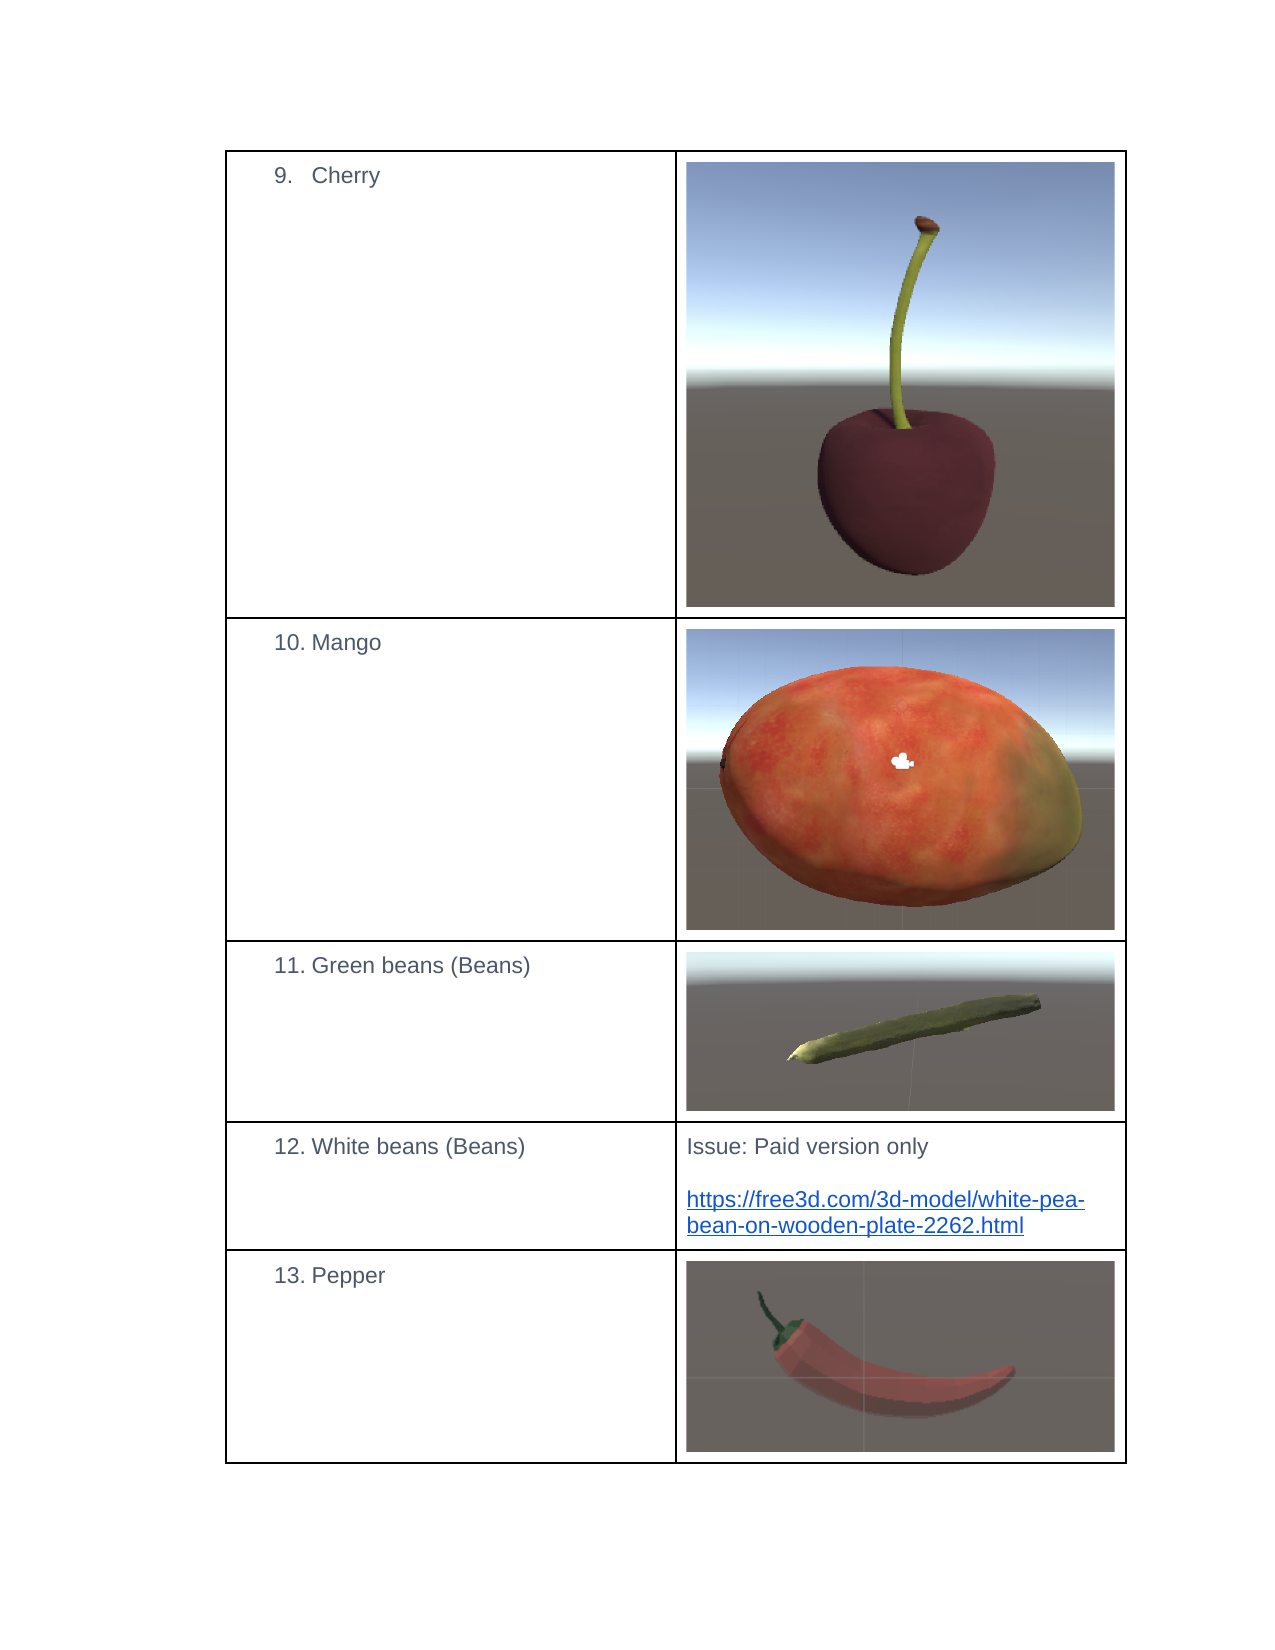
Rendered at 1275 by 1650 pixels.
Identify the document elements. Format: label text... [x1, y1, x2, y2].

picture [686, 952, 1115, 1111]
table_cell Issue: Paid version only https://free3d.com/3d-model/white-pea-bean-on-wooden-plate-2262.html [677, 1123, 1125, 1249]
table_cell Green beans (Beans) [227, 942, 675, 1121]
picture [686, 629, 1115, 930]
table_cell Cherry [227, 152, 675, 617]
table_cell White beans (Beans) [227, 1123, 675, 1249]
table_cell Pepper [227, 1251, 675, 1462]
table_cell [677, 619, 1125, 939]
table_cell [677, 1251, 1125, 1462]
picture [686, 162, 1115, 607]
table_cell Mango [227, 619, 675, 939]
table_cell [677, 942, 1125, 1121]
picture [686, 1261, 1115, 1452]
table_cell [677, 152, 1125, 617]
